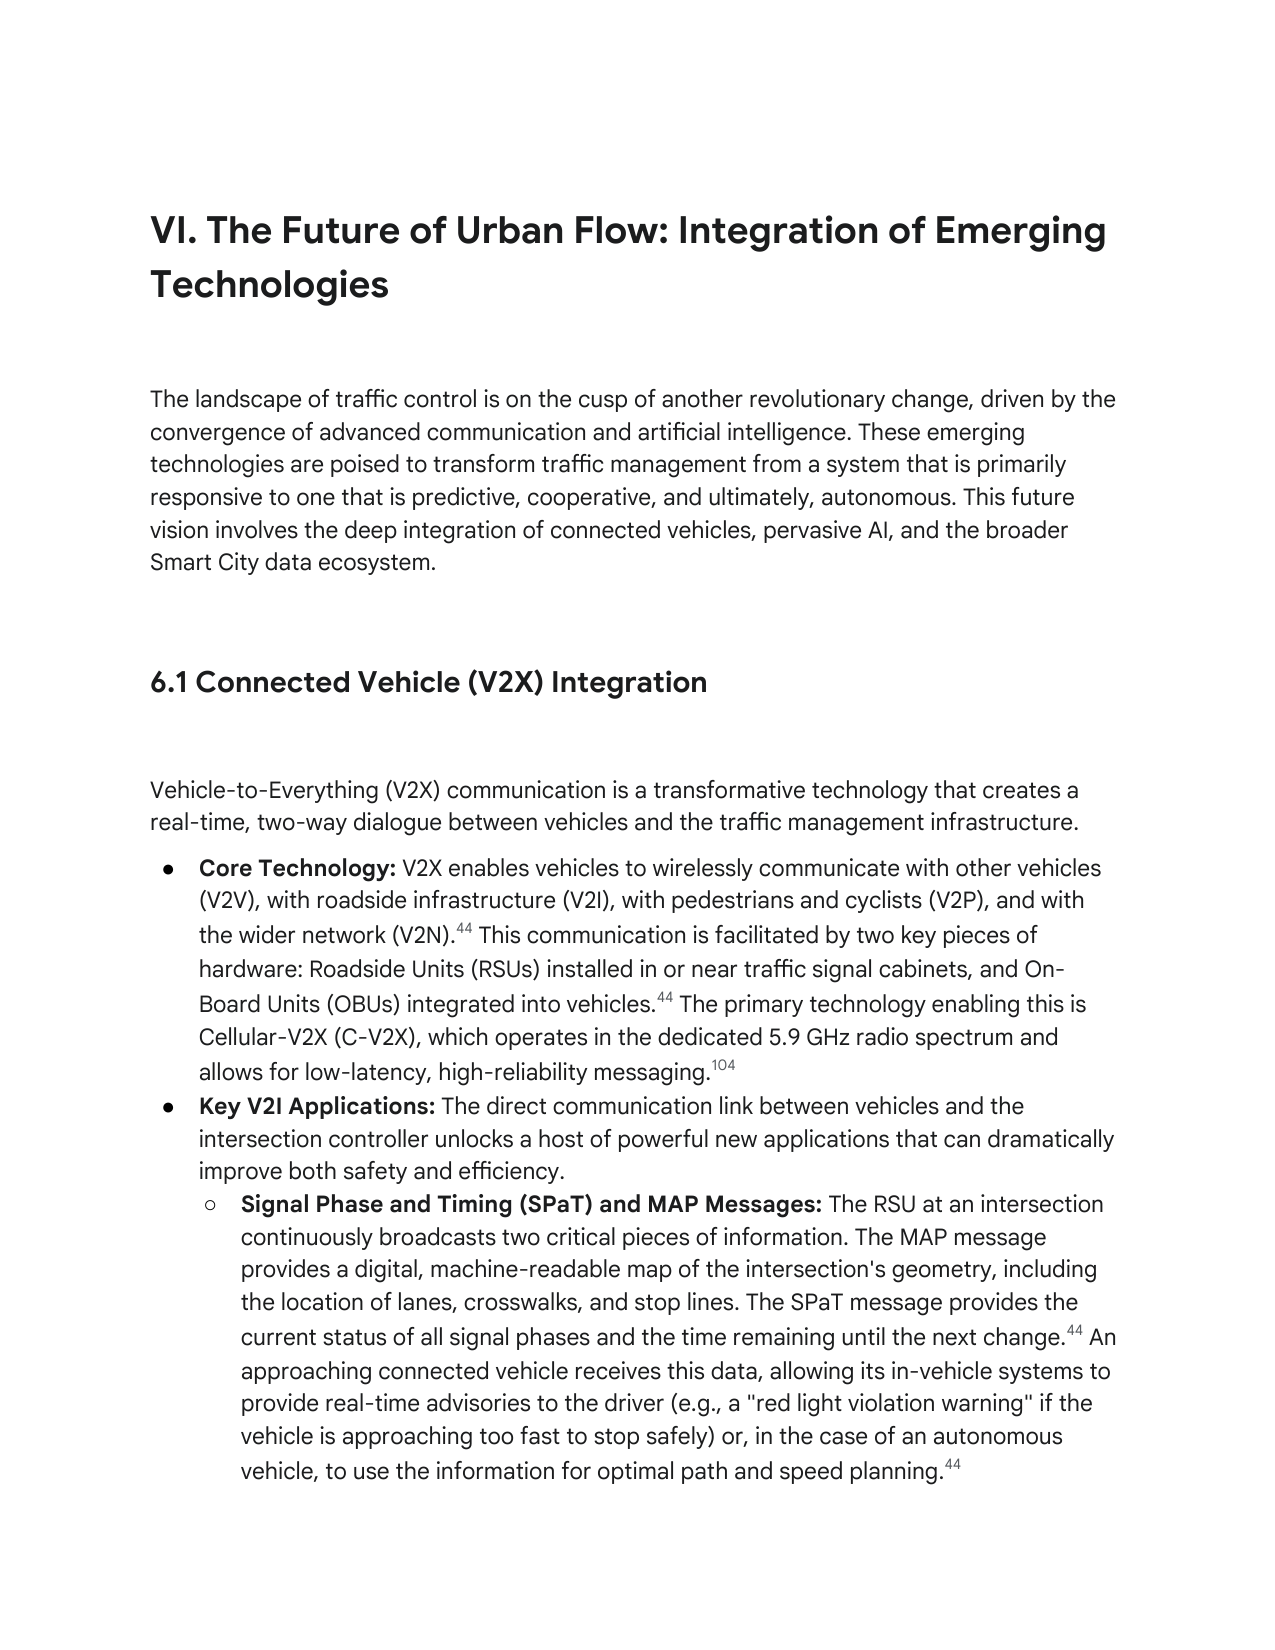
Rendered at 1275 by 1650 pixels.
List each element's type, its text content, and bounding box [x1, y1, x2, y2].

subtitle VI. The Future of Urban Flow: Integration of Emerging Technologies [150, 208, 1125, 308]
text Vehicle-to-Everything (V2X) communication is a transformative technology that creates a real-time, two-way dialogue between vehicles and the traffic management infrastructure. [150, 776, 1125, 837]
subtitle 6.1 Connected Vehicle (V2X) Integration [150, 664, 1125, 701]
list Key V2I Applications: The direct communication link between vehicles and the intersection controller unlocks a host of powerful new applications that can dramatically improve both safety and efficiency. [161, 1092, 1125, 1186]
text The landscape of traffic control is on the cusp of another revolutionary change, driven by the convergence of advanced communication and artificial intelligence. These emerging technologies are poised to transform traffic management from a system that is primarily responsive to one that is predictive, cooperative, and ultimately, autonomous. This future vision involves the deep integration of connected vehicles, pervasive AI, and the broader Smart City data ecosystem. [150, 385, 1125, 577]
list Core Technology: V2X enables vehicles to wirelessly communicate with other vehicles (V2V), with roadside infrastructure (V2I), with pedestrians and cyclists (V2P), and with the wider network (V2N).44 This communication is facilitated by two key pieces of hardware: Roadside Units (RSUs) installed in or near traffic signal cabinets, and On-Board Units (OBUs) integrated into vehicles.44 The primary technology enabling this is Cellular-V2X (C-V2X), which operates in the dedicated 5.9 GHz radio spectrum and allows for low-latency, high-reliability messaging.104 [161, 854, 1125, 1088]
list Signal Phase and Timing (SPaT) and MAP Messages: The RSU at an intersection continuously broadcasts two critical pieces of information. The MAP message provides a digital, machine-readable map of the intersection's geometry, including the location of lanes, crosswalks, and stop lines. The SPaT message provides the current status of all signal phases and the time remaining until the next change.44 An approaching connected vehicle receives this data, allowing its in-vehicle systems to provide real-time advisories to the driver (e.g., a "red light violation warning" if the vehicle is approaching too fast to stop safely) or, in the case of an autonomous vehicle, to use the information for optimal path and speed planning.44 [203, 1190, 1125, 1487]
